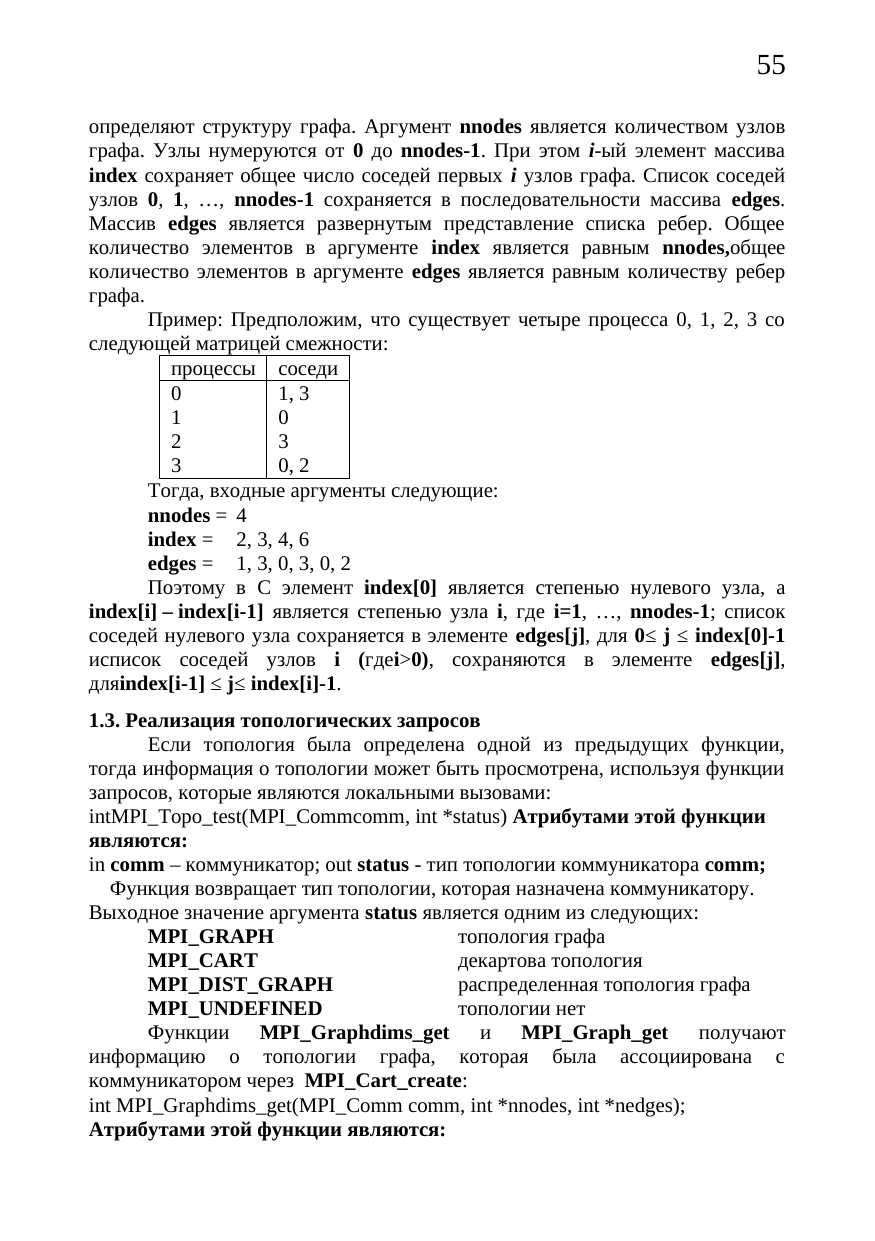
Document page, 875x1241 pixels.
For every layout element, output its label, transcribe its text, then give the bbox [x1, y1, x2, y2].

table_header соседи [267, 356, 349, 380]
subtitle 1.3. Реализация топологических запросов [89, 707, 785, 732]
text MPI_GRAPH топология графа [89, 924, 785, 948]
text MPI_CART декартова топология [89, 948, 785, 972]
text edges = 1, 3, 0, 3, 0, 2 [89, 551, 785, 575]
text MPI_DIST_GRAPH распределенная топология графа [89, 972, 785, 996]
text Функция возвращает тип топологии, которая назначена коммуникатору. [89, 876, 785, 900]
text Поэтому в C элемент index[0] является степенью нулевого узла, а index[i] – index[i-1] является степенью узла i, где i=1, …, nnodes-1; список соседей нулевого узла сохраняется в элементе edges[j], для 0≤ j ≤ index[0]-1 исписок соседей узлов i (гдеi>0), сохраняются в элементе edges[j], дляindex[i-1] ≤ j≤ index[i]-1. [89, 575, 785, 695]
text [89, 114, 785, 307]
text int MPI_Graphdims_get(MPI_Comm comm, int *nnodes, int *nedges); [89, 1092, 785, 1117]
text nnodes = 4 [89, 502, 785, 527]
text Атрибутами этой функции являются: [89, 1117, 785, 1141]
text Функции MPI_Graphdims_get и MPI_Graph_get получают информацию о топологии графа, которая была ассоциирована с коммуникатором через MPI_Cart_create: [89, 1020, 785, 1092]
text Выходное значение аргумента status является одним из следующих: [89, 900, 785, 924]
text Тогда, входные аргументы следующие: [89, 478, 785, 502]
text MPI_UNDEFINED топологии нет [89, 996, 785, 1020]
text intMPI_Topo_test(MPI_Commcomm, int *status) Атрибутами этой функции являются: [89, 804, 785, 852]
text Если топология была определена одной из предыдущих функции, тогда информация о топологии может быть просмотрена, используя функции запросов, которые являются локальными вызовами: [89, 732, 785, 804]
text Пример: Предположим, что существует четыре процесса 0, 1, 2, 3 со следующей матрицей смежности: [89, 307, 785, 355]
text index = 2, 3, 4, 6 [89, 527, 785, 551]
text in comm – коммуникатор; out status - тип топологии коммуникатора comm; [89, 852, 785, 876]
table_header процессы [160, 356, 266, 380]
table_cell 0 1 2 3 [160, 381, 266, 477]
table_cell 1, 3 0 3 0, 2 [267, 381, 349, 477]
